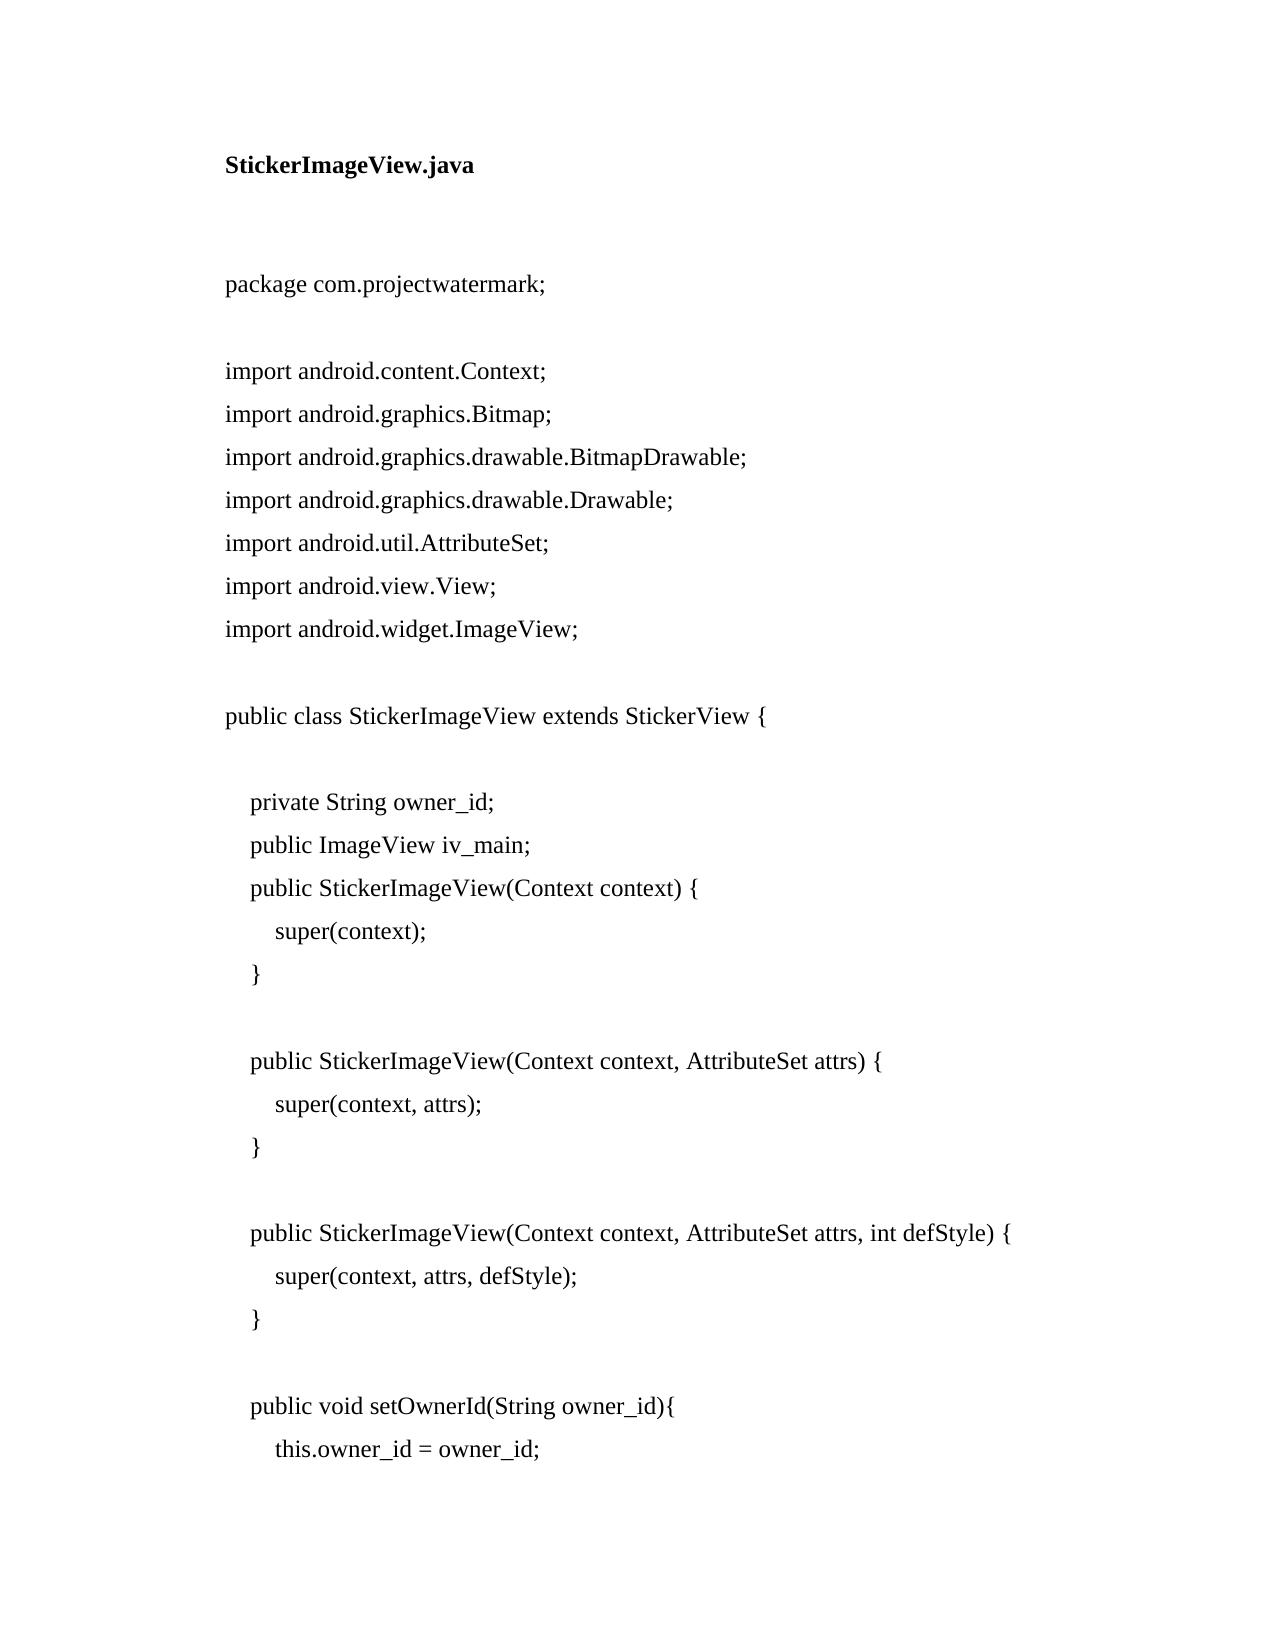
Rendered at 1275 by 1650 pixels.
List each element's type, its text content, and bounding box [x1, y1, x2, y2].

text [225, 269, 1125, 1463]
text StickerImageView.java [225, 150, 1125, 179]
